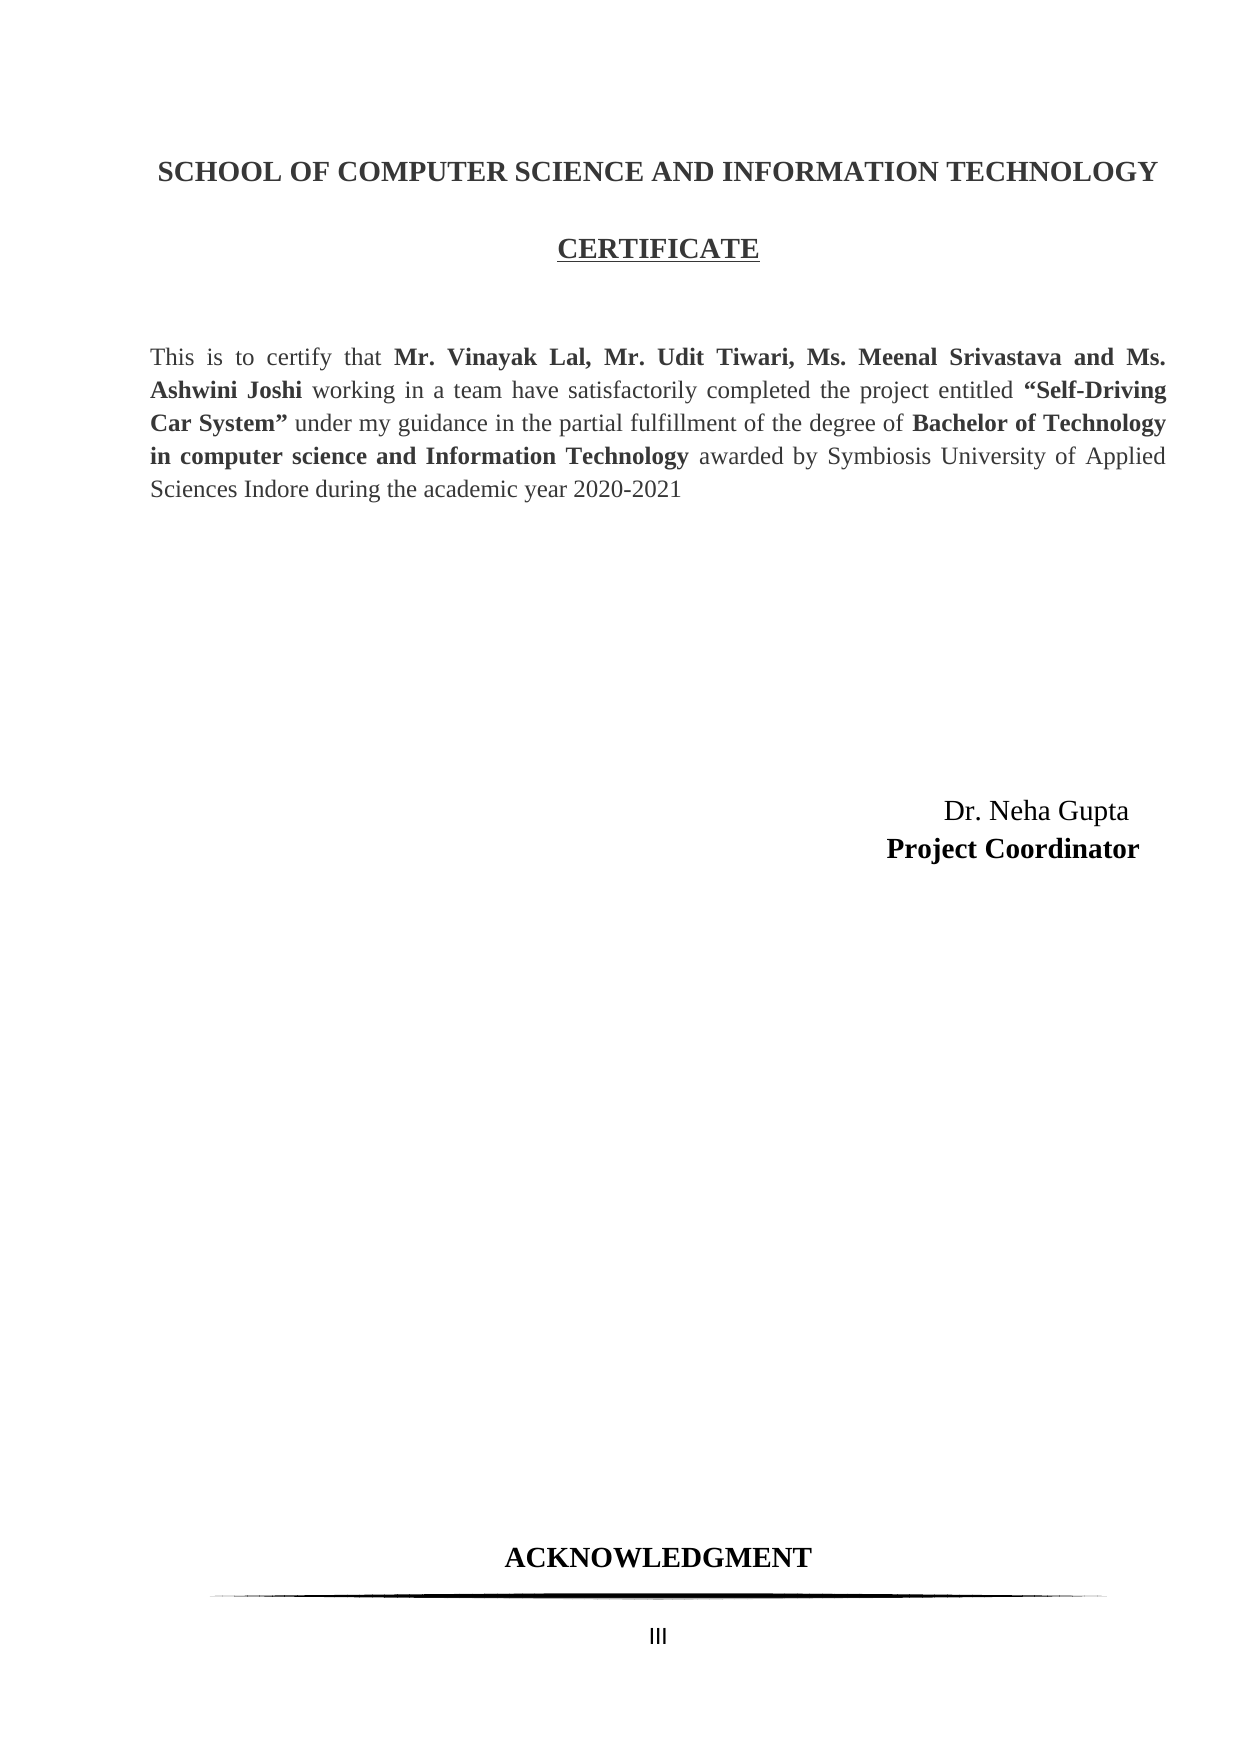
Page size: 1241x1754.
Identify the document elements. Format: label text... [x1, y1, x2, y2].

text ACKNOWLEDGMENT [150, 1540, 1166, 1574]
text SCHOOL OF COMPUTER SCIENCE AND INFORMATION TECHNOLOGY [150, 154, 1166, 188]
text Project Coordinator [150, 832, 1166, 865]
text CERTIFICATE [150, 232, 1166, 265]
text Dr. Neha Gupta [300, 793, 1166, 827]
text This is to certify that Mr. Vinayak Lal, Mr. Udit Tiwari, Ms. Meenal Srivastava and Ms. Ashwini Joshi working in a team have satisfactorily completed the project entitled “Self-Driving Car System” under my guidance in the partial fulfillment of the degree of Bachelor of Technology in computer science and Information Technology awarded by Symbiosis University of Applied Sciences Indore during the academic year 2020-2021 [150, 342, 1166, 503]
picture [209, 1592, 1107, 1600]
